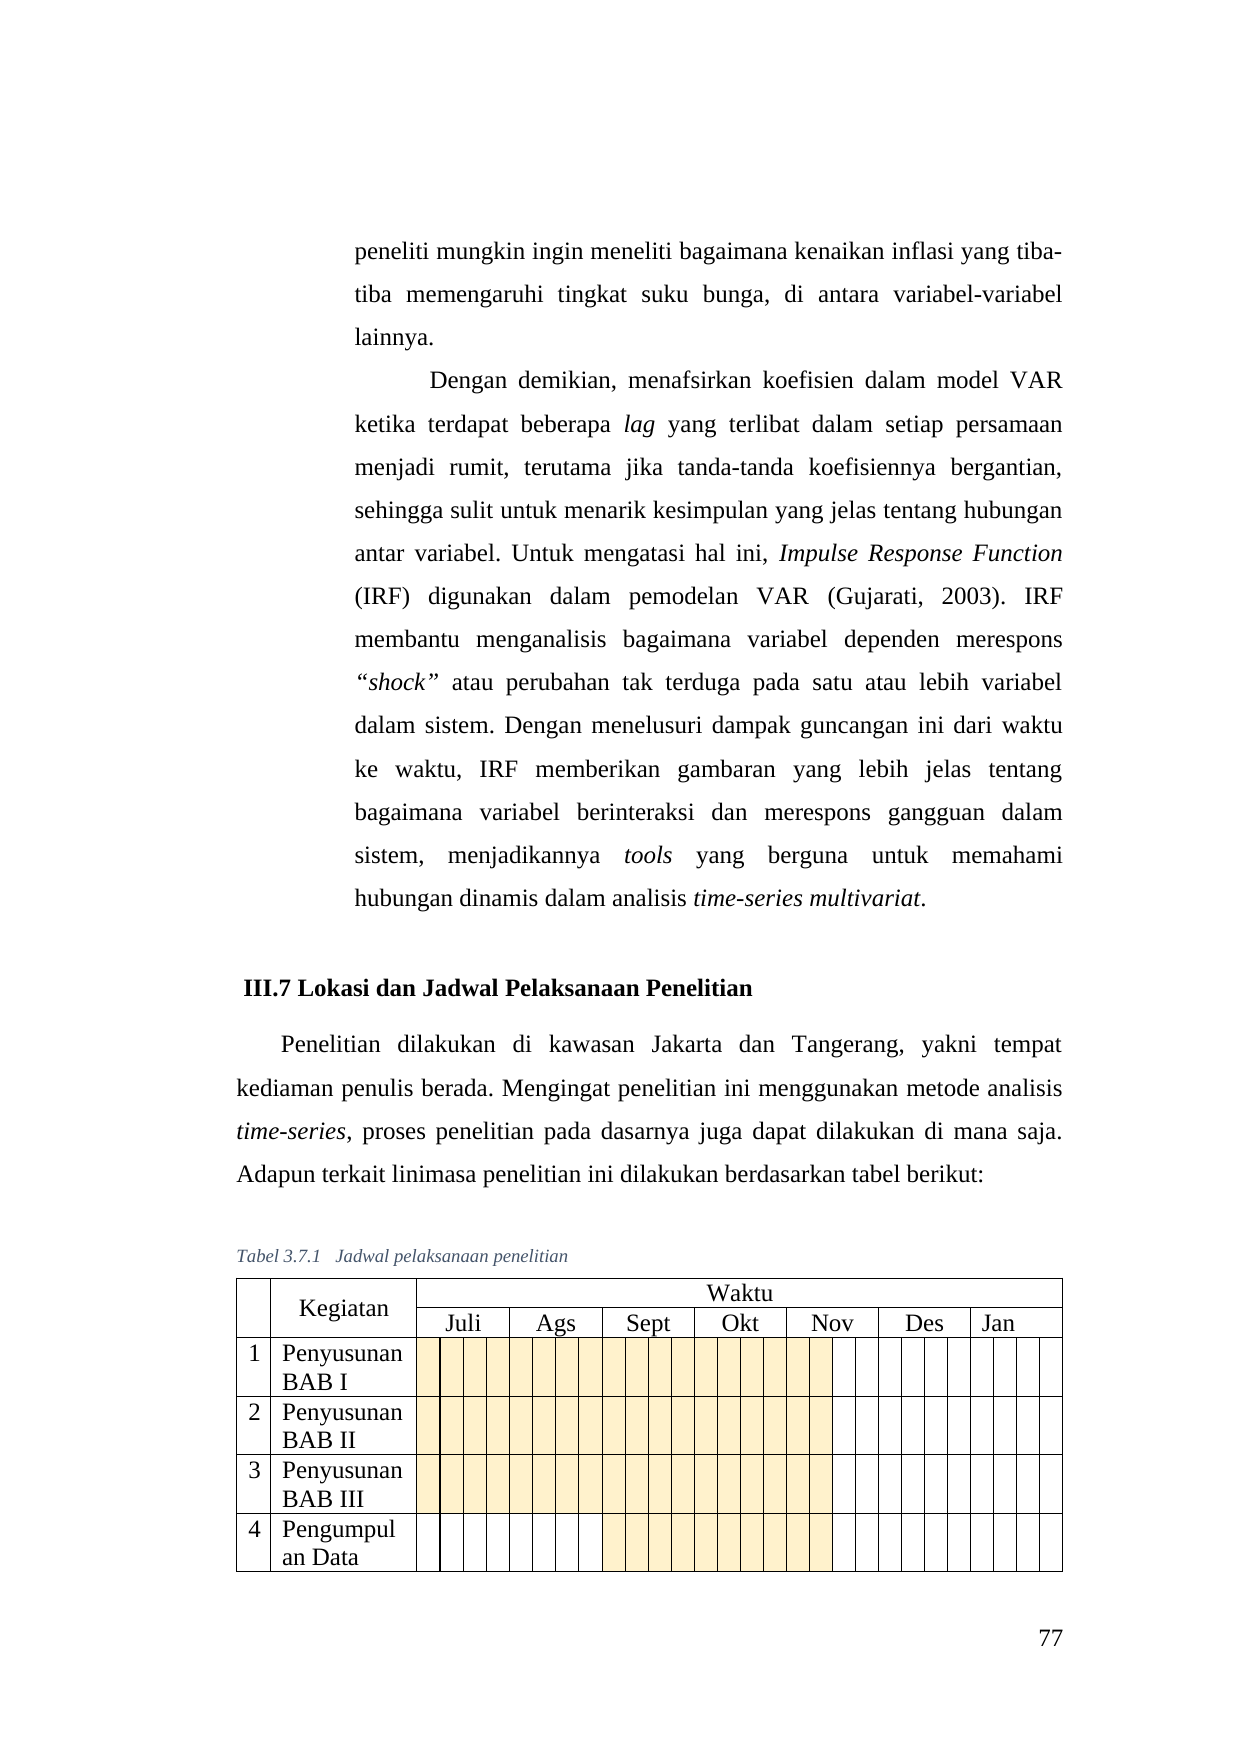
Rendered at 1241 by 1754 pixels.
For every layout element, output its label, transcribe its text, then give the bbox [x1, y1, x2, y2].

text Penelitian dilakukan di kawasan Jakarta dan Tangerang, yakni tempat kediaman penulis berada. Mengingat penelitian ini menggunakan metode analisis time-series, proses penelitian pada dasarnya juga dapat dilakukan di mana saja. Adapun terkait linimasa penelitian ini dilakukan berdasarkan tabel berikut: [236, 1029, 1063, 1188]
table_cell [971, 1397, 993, 1454]
table_cell [626, 1514, 648, 1571]
table_cell [441, 1397, 463, 1454]
table_cell [1017, 1455, 1039, 1513]
table_cell [649, 1338, 671, 1396]
table_cell [925, 1338, 947, 1396]
table_cell [464, 1455, 486, 1513]
table_cell [672, 1455, 694, 1513]
table_cell [603, 1397, 625, 1454]
table_cell [856, 1514, 878, 1571]
table_cell [510, 1397, 532, 1454]
table_cell [810, 1455, 832, 1513]
table_header Waktu [417, 1279, 1062, 1307]
table_cell [441, 1338, 463, 1396]
table_cell [672, 1338, 694, 1396]
table_cell [741, 1455, 763, 1513]
table_cell [971, 1514, 993, 1571]
table_cell [948, 1455, 970, 1513]
table_cell [879, 1397, 901, 1454]
table_cell [856, 1338, 878, 1396]
table_cell [626, 1338, 648, 1396]
table_cell [579, 1455, 602, 1513]
table_cell [603, 1514, 625, 1571]
table_cell 4 [237, 1514, 270, 1571]
table_cell [971, 1338, 993, 1396]
table_cell [1017, 1338, 1039, 1396]
table_cell [417, 1397, 439, 1454]
table_cell [579, 1397, 602, 1454]
table_cell [764, 1397, 786, 1454]
table_cell [718, 1514, 740, 1571]
table_cell [510, 1338, 532, 1396]
table_cell [994, 1455, 1016, 1513]
table_cell [695, 1455, 717, 1513]
table_cell [787, 1397, 809, 1454]
table_cell [925, 1514, 947, 1571]
table_cell [487, 1397, 509, 1454]
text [354, 236, 1063, 351]
table_cell [902, 1514, 924, 1571]
table_cell [556, 1514, 578, 1571]
table_cell [787, 1455, 809, 1513]
table_cell Okt [695, 1308, 786, 1337]
table_cell [833, 1455, 855, 1513]
table_cell [1040, 1397, 1062, 1454]
table_cell [741, 1514, 763, 1571]
table_cell [603, 1338, 625, 1396]
table_cell [556, 1397, 578, 1454]
table_cell [787, 1514, 809, 1571]
table_cell [533, 1514, 555, 1571]
table_cell [579, 1514, 602, 1571]
table_cell Des [879, 1308, 970, 1337]
table_cell [556, 1455, 578, 1513]
table_cell [994, 1397, 1016, 1454]
subtitle Lokasi dan Jadwal Pelaksanaan Penelitian [243, 973, 1063, 1002]
table_cell [417, 1338, 439, 1396]
table_cell [510, 1514, 532, 1571]
table_cell [718, 1455, 740, 1513]
table_cell [833, 1338, 855, 1396]
table_cell [649, 1514, 671, 1571]
table_cell [533, 1338, 555, 1396]
table_cell [764, 1338, 786, 1396]
table_cell [533, 1397, 555, 1454]
table_cell [603, 1455, 625, 1513]
table_cell [417, 1455, 439, 1513]
table_cell Pengumpulan Data [271, 1514, 416, 1571]
table_cell Jan [971, 1308, 1062, 1337]
table_cell [672, 1514, 694, 1571]
table_cell [971, 1455, 993, 1513]
table_cell [464, 1338, 486, 1396]
text Tabel 3.7.1 Jadwal pelaksanaan penelitian [236, 1245, 1063, 1267]
table_cell [994, 1338, 1016, 1396]
table_cell [1017, 1397, 1039, 1454]
table_cell [672, 1397, 694, 1454]
table_cell [487, 1455, 509, 1513]
table_cell [833, 1514, 855, 1571]
table_cell [487, 1514, 509, 1571]
table_cell [925, 1397, 947, 1454]
table_cell Ags [510, 1308, 602, 1337]
table_cell [626, 1397, 648, 1454]
table_cell 1 [237, 1338, 270, 1396]
table_cell [533, 1455, 555, 1513]
table_cell [441, 1514, 463, 1571]
table_cell [994, 1514, 1016, 1571]
table_cell Penyusunan BAB III [271, 1455, 416, 1513]
table_cell [1040, 1455, 1062, 1513]
table_cell Penyusunan BAB I [271, 1338, 416, 1396]
table_cell [695, 1397, 717, 1454]
table_cell [487, 1338, 509, 1396]
table_cell [833, 1397, 855, 1454]
table_cell [441, 1455, 463, 1513]
table_cell [925, 1455, 947, 1513]
table_cell [764, 1514, 786, 1571]
table_cell Juli [417, 1308, 509, 1337]
table_cell [649, 1397, 671, 1454]
table_cell [810, 1514, 832, 1571]
table_cell [810, 1397, 832, 1454]
table_cell [464, 1397, 486, 1454]
table_cell [579, 1338, 602, 1396]
table_cell [556, 1338, 578, 1396]
table_cell [626, 1455, 648, 1513]
table_cell [902, 1455, 924, 1513]
table_cell [464, 1514, 486, 1571]
table_header Kegiatan [271, 1279, 416, 1337]
table_cell [879, 1338, 901, 1396]
table_cell 3 [237, 1455, 270, 1513]
table_cell Nov [787, 1308, 878, 1337]
table_cell [1017, 1514, 1039, 1571]
table_cell [741, 1338, 763, 1396]
table_cell [718, 1338, 740, 1396]
table_cell [948, 1514, 970, 1571]
table_cell [695, 1514, 717, 1571]
table_cell [879, 1514, 901, 1571]
table_cell [810, 1338, 832, 1396]
table_cell [948, 1397, 970, 1454]
table_cell [856, 1397, 878, 1454]
table_cell [787, 1338, 809, 1396]
table_cell [856, 1455, 878, 1513]
table_cell 2 [237, 1397, 270, 1454]
table_cell Penyusunan BAB II [271, 1397, 416, 1454]
table_cell [695, 1338, 717, 1396]
table_cell [1040, 1338, 1062, 1396]
table_cell [510, 1455, 532, 1513]
table_cell Sept [603, 1308, 694, 1337]
table_cell [902, 1338, 924, 1396]
table_cell [764, 1455, 786, 1513]
table_cell [902, 1397, 924, 1454]
table_cell [417, 1514, 439, 1571]
table_cell [879, 1455, 901, 1513]
table_cell [1040, 1514, 1062, 1571]
table_cell [718, 1397, 740, 1454]
table_cell [649, 1455, 671, 1513]
text Dengan demikian, menafsirkan koefisien dalam model VAR ketika terdapat beberapa lag yang terlibat dalam setiap persamaan menjadi rumit, terutama jika tanda-tanda koefisiennya bergantian, sehingga sulit untuk menarik kesimpulan yang jelas tentang hubungan antar variabel. Untuk mengatasi hal ini, Impulse Response Function (IRF) digunakan dalam pemodelan VAR . IRF membantu menganalisis bagaimana variabel dependen merespons “shock” atau perubahan tak terduga pada satu atau lebih variabel dalam sistem. Dengan menelusuri dampak guncangan ini dari waktu ke waktu, IRF memberikan gambaran yang lebih jelas tentang bagaimana variabel berinteraksi dan merespons gangguan dalam sistem, menjadikannya tools yang berguna untuk memahami hubungan dinamis dalam analisis time-series multivariat. [354, 366, 1063, 912]
table_cell [948, 1338, 970, 1396]
table_cell [741, 1397, 763, 1454]
table_header [237, 1279, 270, 1337]
